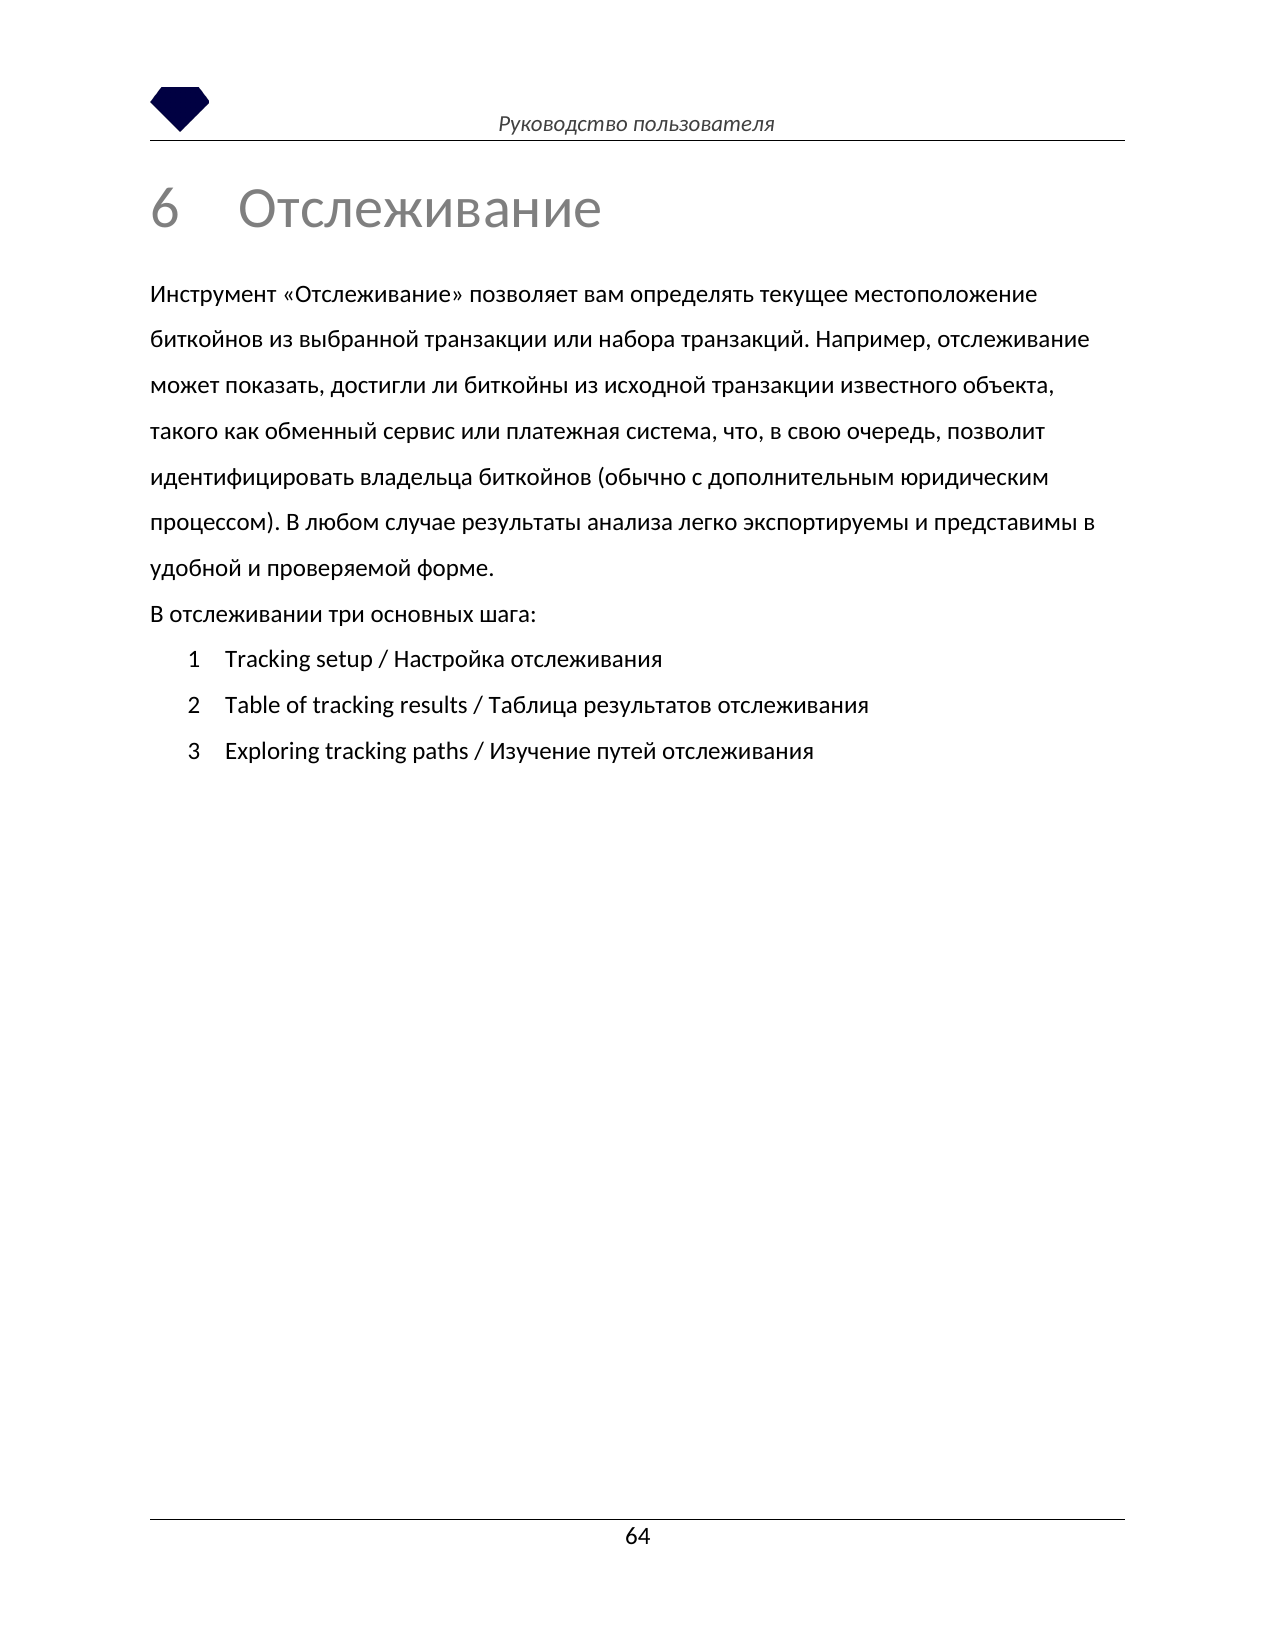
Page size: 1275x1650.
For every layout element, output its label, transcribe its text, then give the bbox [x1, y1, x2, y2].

list Table of tracking results / Таблица результатов отслеживания [187, 689, 1125, 720]
subtitle Отслеживание [150, 171, 1125, 242]
list Exploring tracking paths / Изучение путей отслеживания [187, 735, 1125, 766]
picture [150, 87, 209, 132]
list Tracking setup / Настройка отслеживания [187, 644, 1125, 674]
text Инструмент «Отслеживание» позволяет вам определять текущее местоположение биткойнов из выбранной транзакции или набора транзакций. Например, отслеживание может показать, достигли ли биткойны из исходной транзакции известного объекта, такого как обменный сервис или платежная система, что, в свою очередь, позволит идентифицировать владельца биткойнов (обычно с дополнительным юридическим процессом). В любом случае результаты анализа легко экспортируемы и представимы в удобной и проверяемой форме. В отслеживании три основных шага: [150, 278, 1125, 628]
